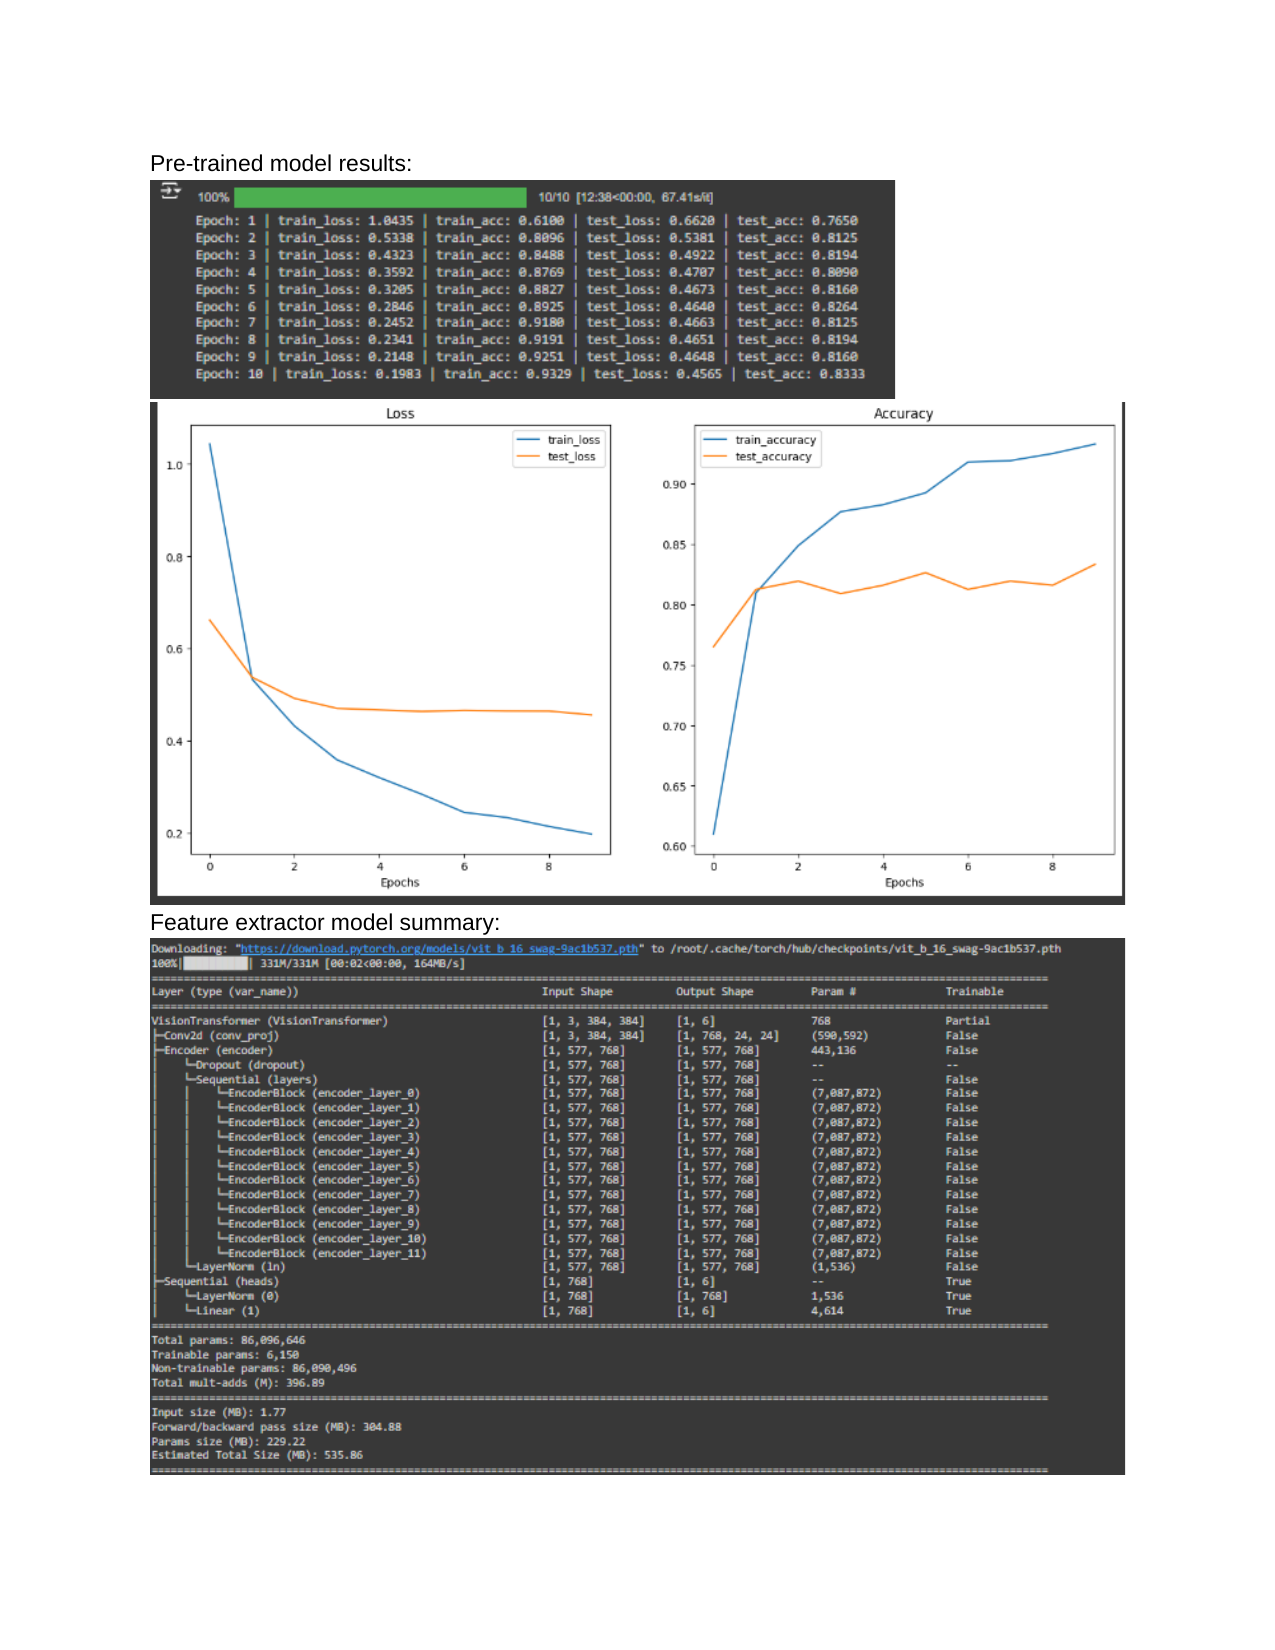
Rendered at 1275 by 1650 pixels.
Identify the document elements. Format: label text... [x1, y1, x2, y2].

text Feature extractor model summary: [150, 909, 1125, 938]
picture [150, 402, 1125, 905]
picture [150, 938, 1125, 1475]
picture [150, 180, 896, 399]
